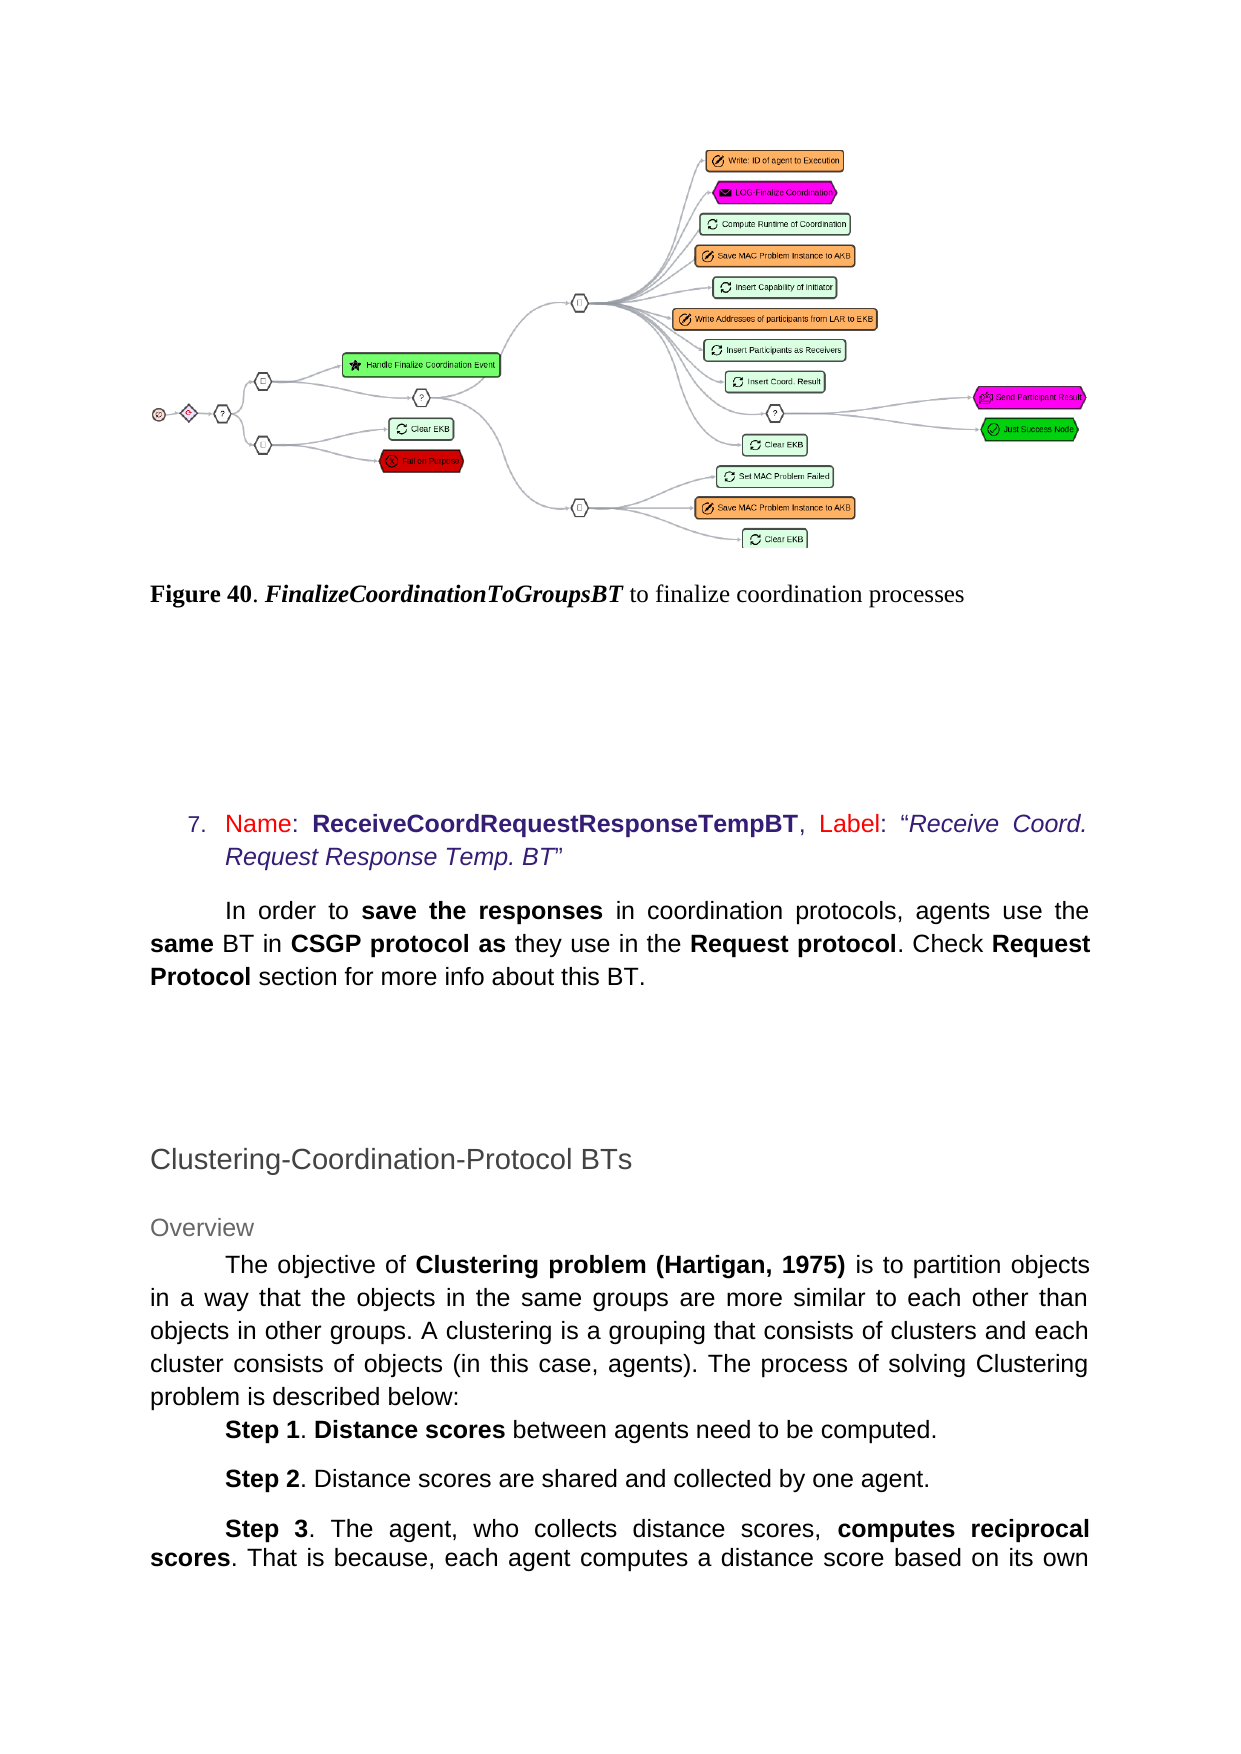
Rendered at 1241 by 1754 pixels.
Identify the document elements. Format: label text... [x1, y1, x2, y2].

picture [150, 150, 1091, 548]
subtitle Clustering-Coordination-Protocol BTs [150, 1142, 1090, 1175]
subtitle Overview [150, 1213, 1090, 1241]
text In order to save the responses in coordination protocols, agents use the same BT in CSGP protocol as they use in the Request protocol. Check Request Protocol section for more info about this BT. [150, 896, 1090, 991]
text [150, 1514, 1090, 1572]
list Name: ReceiveCoordRequestResponseTempBT, Label: “Receive Coord. Request Response Temp. BT” [187, 809, 1090, 871]
text Step 1. Distance scores between agents need to be computed. [150, 1415, 1090, 1444]
text Step 2. Distance scores are shared and collected by one agent. [150, 1464, 1090, 1493]
text Figure 40. FinalizeCoordinationToGroupsBT to finalize coordination processes [150, 579, 1090, 608]
text The objective of Clustering problem (Hartigan, 1975) is to partition objects in a way that the objects in the same groups are more similar to each other than objects in other groups. A clustering is a grouping that consists of clusters and each cluster consists of objects (in this case, agents). The process of solving Clustering problem is described below: [150, 1250, 1090, 1411]
